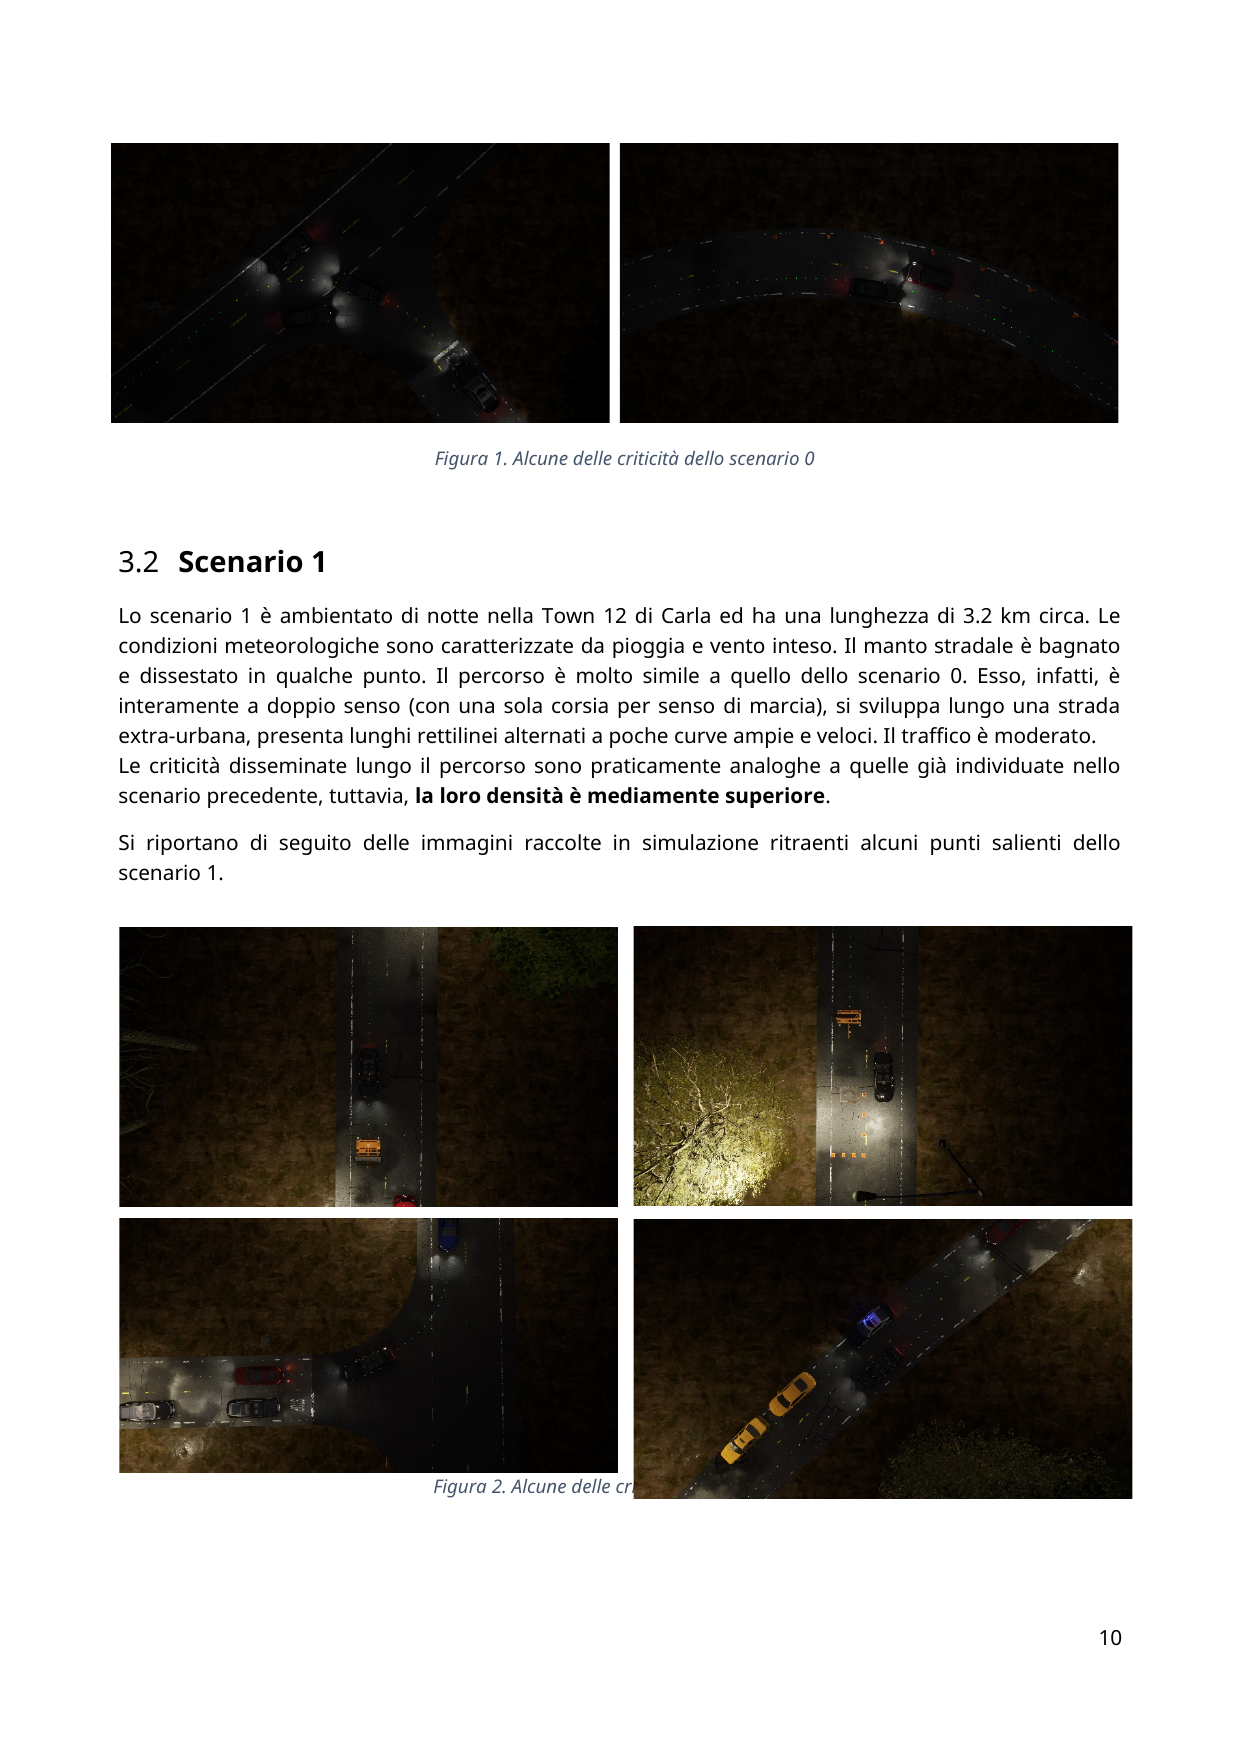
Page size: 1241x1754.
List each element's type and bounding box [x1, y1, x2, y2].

picture [109, 143, 609, 422]
picture [632, 926, 1132, 1205]
picture [618, 143, 1119, 422]
picture [117, 927, 618, 1206]
picture [632, 1219, 1132, 1498]
picture [117, 1218, 618, 1473]
